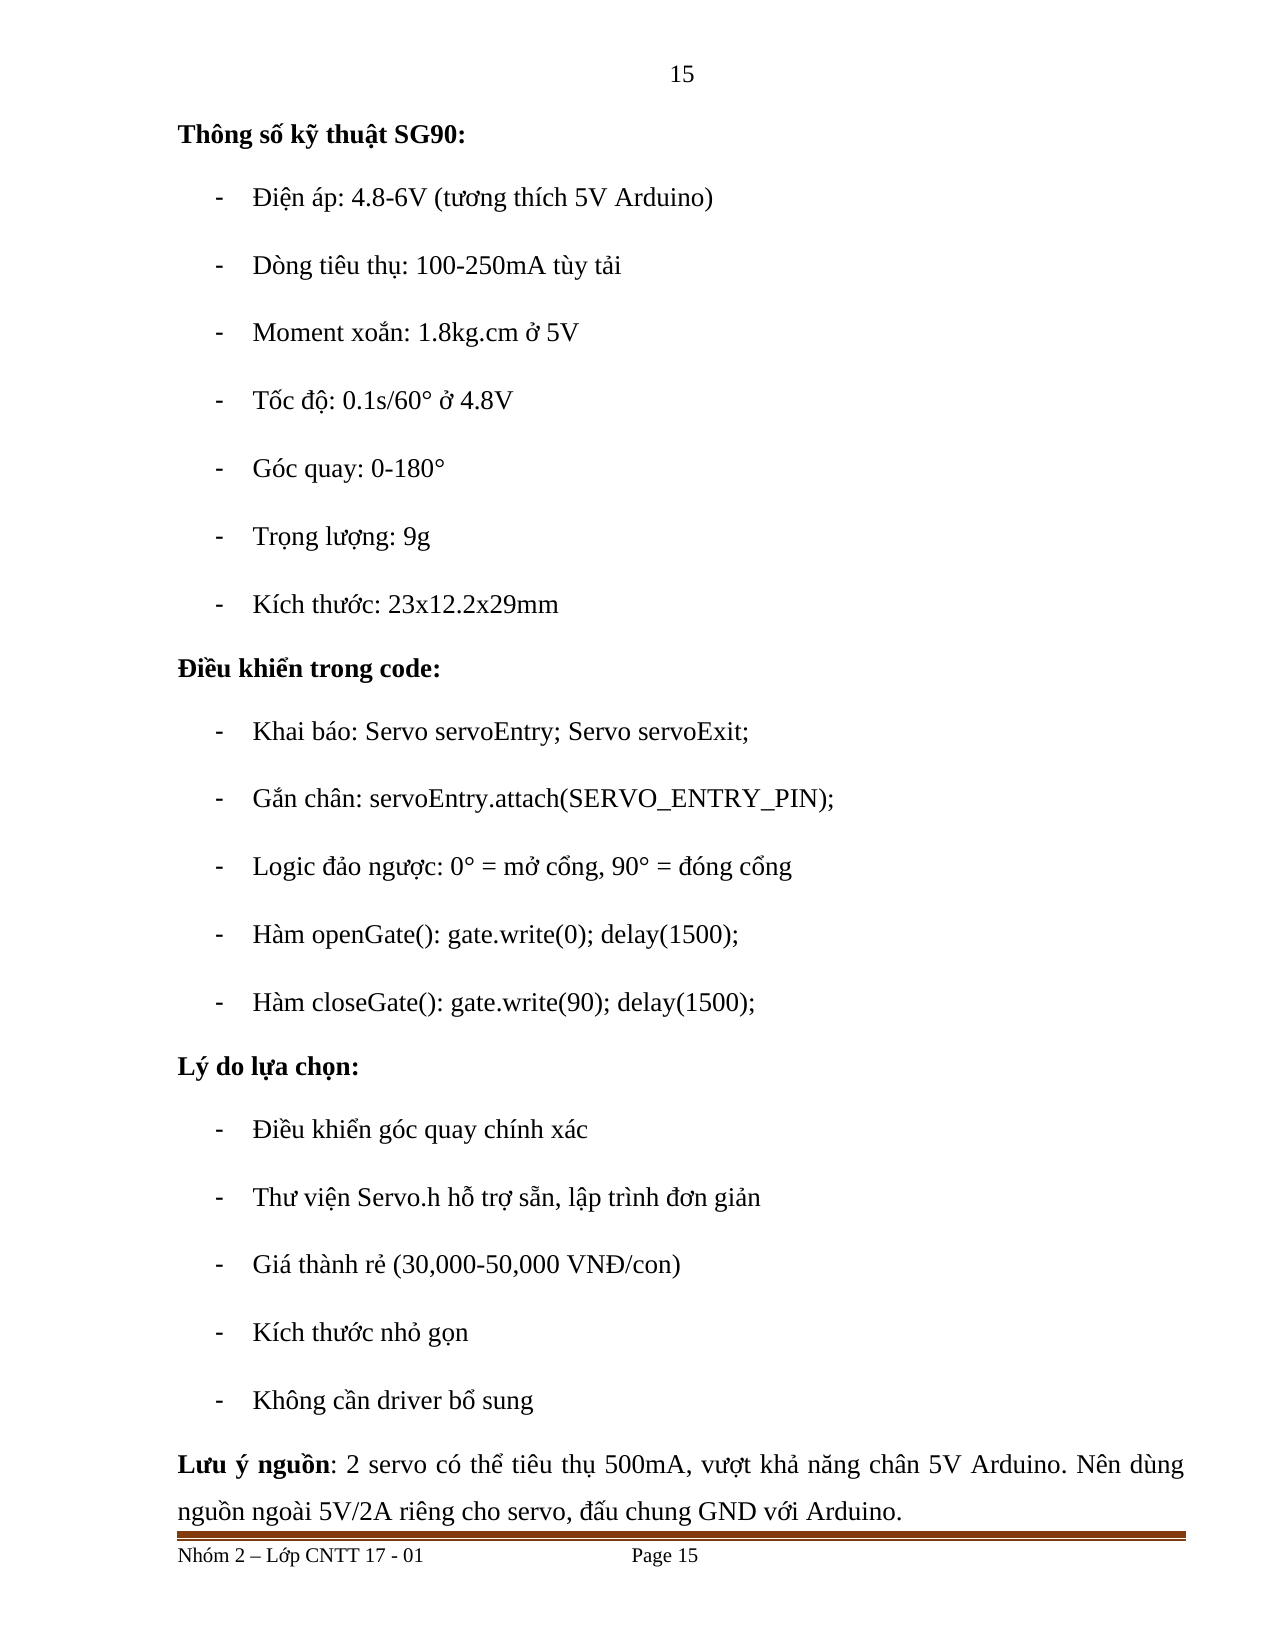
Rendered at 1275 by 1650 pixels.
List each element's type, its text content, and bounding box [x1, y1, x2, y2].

text Điều khiển trong code: [177, 652, 1186, 683]
list Thư viện Servo.h hỗ trợ sẵn, lập trình đơn giản [215, 1177, 1186, 1214]
list Kích thước: 23x12.2x29mm [215, 584, 1186, 621]
list Không cần driver bổ sung [215, 1381, 1186, 1417]
text Thông số kỹ thuật SG90: [177, 118, 1186, 149]
list Góc quay: 0-180° [215, 448, 1186, 485]
text Lưu ý nguồn: 2 servo có thể tiêu thụ 500mA, vượt khả năng chân 5V Arduino. Nên dùng nguồn ngoài 5V/2A riêng cho servo, đấu chung GND với Arduino. [177, 1448, 1186, 1526]
list Giá thành rẻ (30,000-50,000 VNĐ/con) [215, 1245, 1186, 1282]
list Logic đảo ngược: 0° = mở cổng, 90° = đóng cổng [215, 847, 1186, 884]
list Gắn chân: servoEntry.attach(SERVO_ENTRY_PIN); [215, 779, 1186, 816]
list Moment xoắn: 1.8kg.cm ở 5V [215, 313, 1186, 350]
list Dòng tiêu thụ: 100-250mA tùy tải [215, 245, 1186, 282]
list Điều khiển góc quay chính xác [215, 1109, 1186, 1146]
text Lý do lựa chọn: [177, 1050, 1186, 1081]
list Khai báo: Servo servoEntry; Servo servoExit; [215, 711, 1186, 748]
list Hàm openGate(): gate.write(0); delay(1500); [215, 914, 1186, 951]
list Trọng lượng: 9g [215, 516, 1186, 553]
list Tốc độ: 0.1s/60° ở 4.8V [215, 381, 1186, 418]
list Điện áp: 4.8-6V (tương thích 5V Arduino) [215, 177, 1186, 214]
list Kích thước nhỏ gọn [215, 1313, 1186, 1350]
list Hàm closeGate(): gate.write(90); delay(1500); [215, 982, 1186, 1019]
